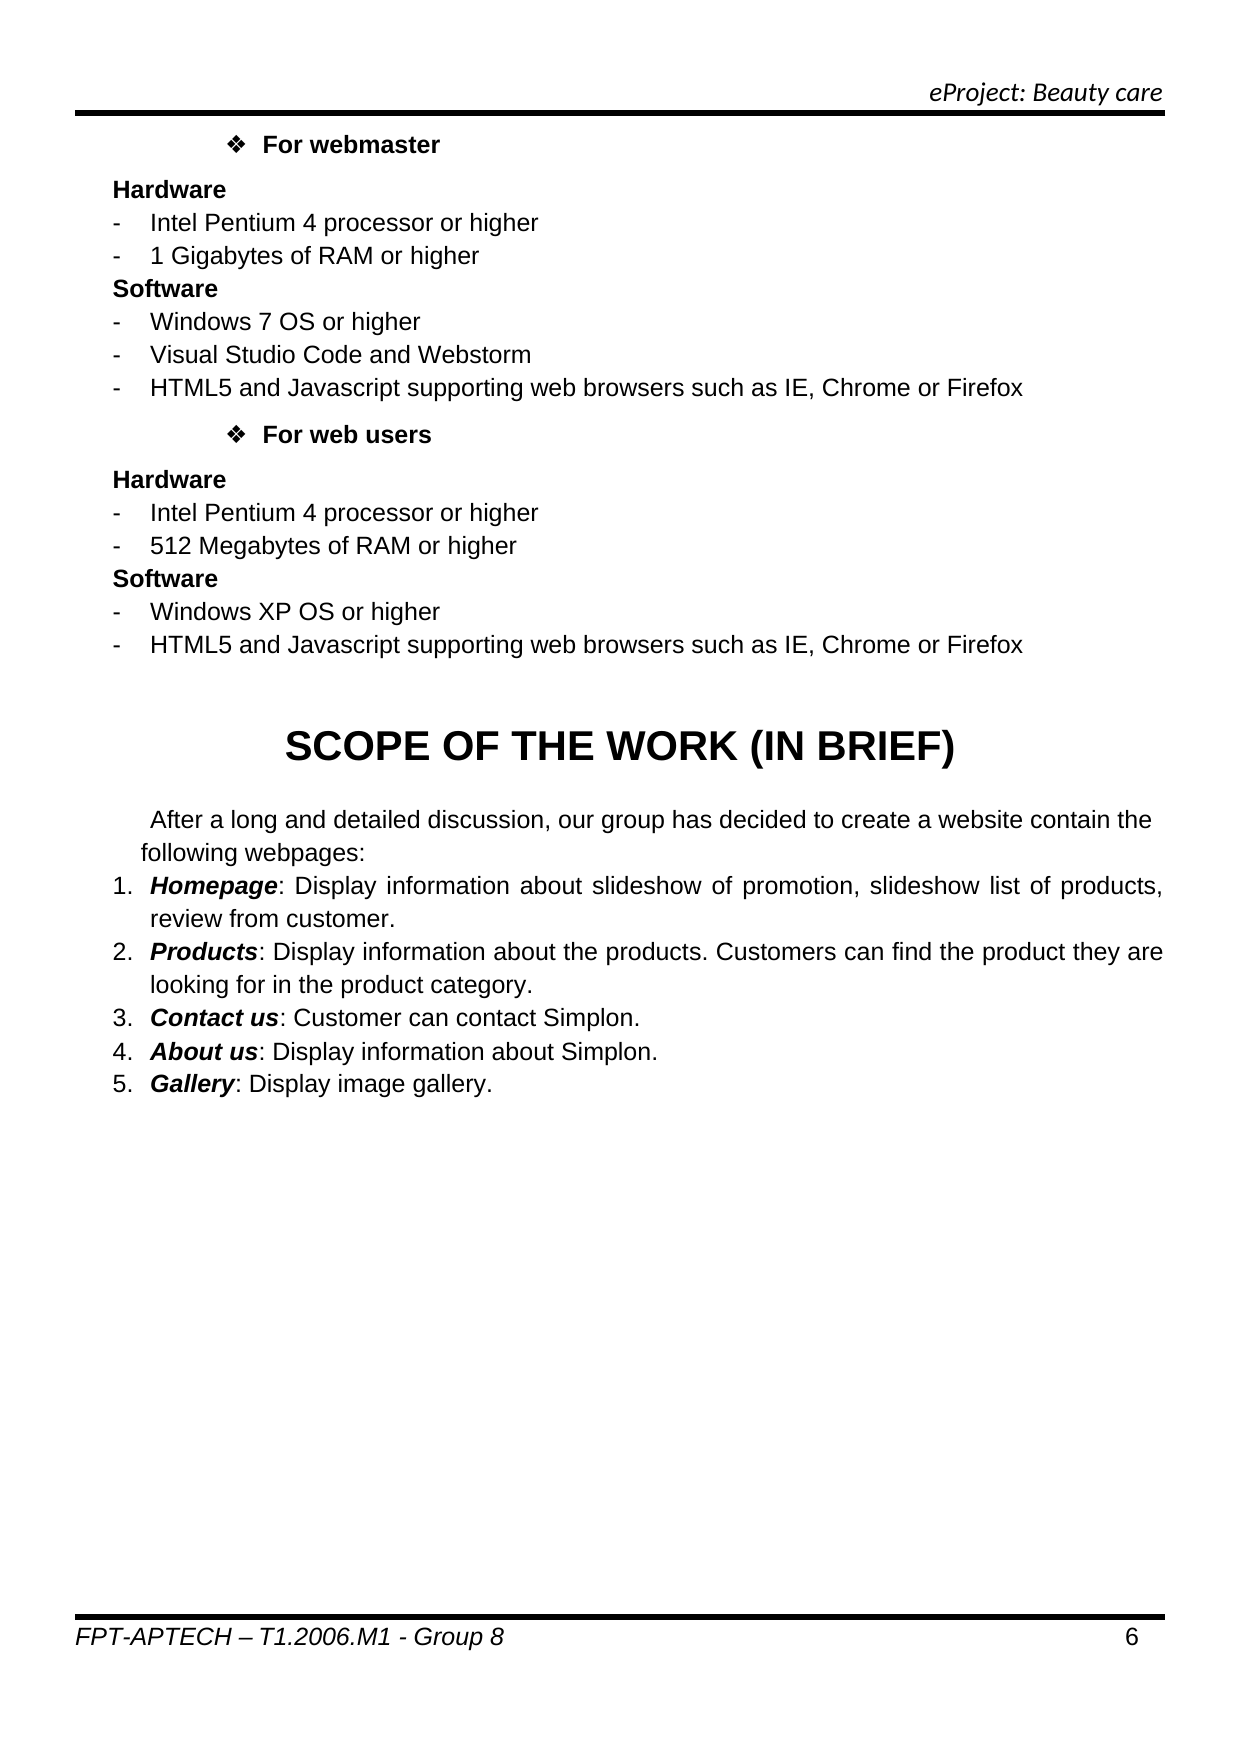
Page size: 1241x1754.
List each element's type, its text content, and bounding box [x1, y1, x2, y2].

list For webmaster [225, 116, 1165, 168]
list Visual Studio Code and Webstorm [112, 340, 1165, 369]
text Software [112, 564, 1165, 593]
list Windows 7 OS or higher [112, 307, 1165, 336]
subtitle SCOPE OF THE WORK (IN BRIEF) [75, 721, 1165, 769]
list Gallery: Display image gallery. [112, 1069, 1165, 1098]
list Windows XP OS or higher [112, 597, 1165, 626]
text Hardware [112, 175, 1165, 204]
list 1 Gigabytes of RAM or higher [112, 241, 1165, 270]
list Homepage: Display information about slideshow of promotion, slideshow list of products, review from customer. [112, 871, 1165, 933]
list About us: Display information about Simplon. [112, 1036, 1165, 1065]
text Hardware [112, 465, 1165, 494]
list HTML5 and Javascript supporting web browsers such as IE, Chrome or Firefox [112, 630, 1165, 659]
list After a long and detailed discussion, our group has decided to create a website contain the following webpages: [141, 805, 1165, 867]
list Intel Pentium 4 processor or higher [112, 498, 1165, 527]
text Software [112, 274, 1165, 303]
list Intel Pentium 4 processor or higher [112, 208, 1165, 237]
list Products: Display information about the products. Customers can find the product they are looking for in the product category. [112, 937, 1165, 999]
list 512 Megabytes of RAM or higher [112, 531, 1165, 560]
list For web users [225, 406, 1165, 458]
list HTML5 and Javascript supporting web browsers such as IE, Chrome or Firefox [112, 373, 1165, 402]
list Contact us: Customer can contact Simplon. [112, 1003, 1165, 1032]
